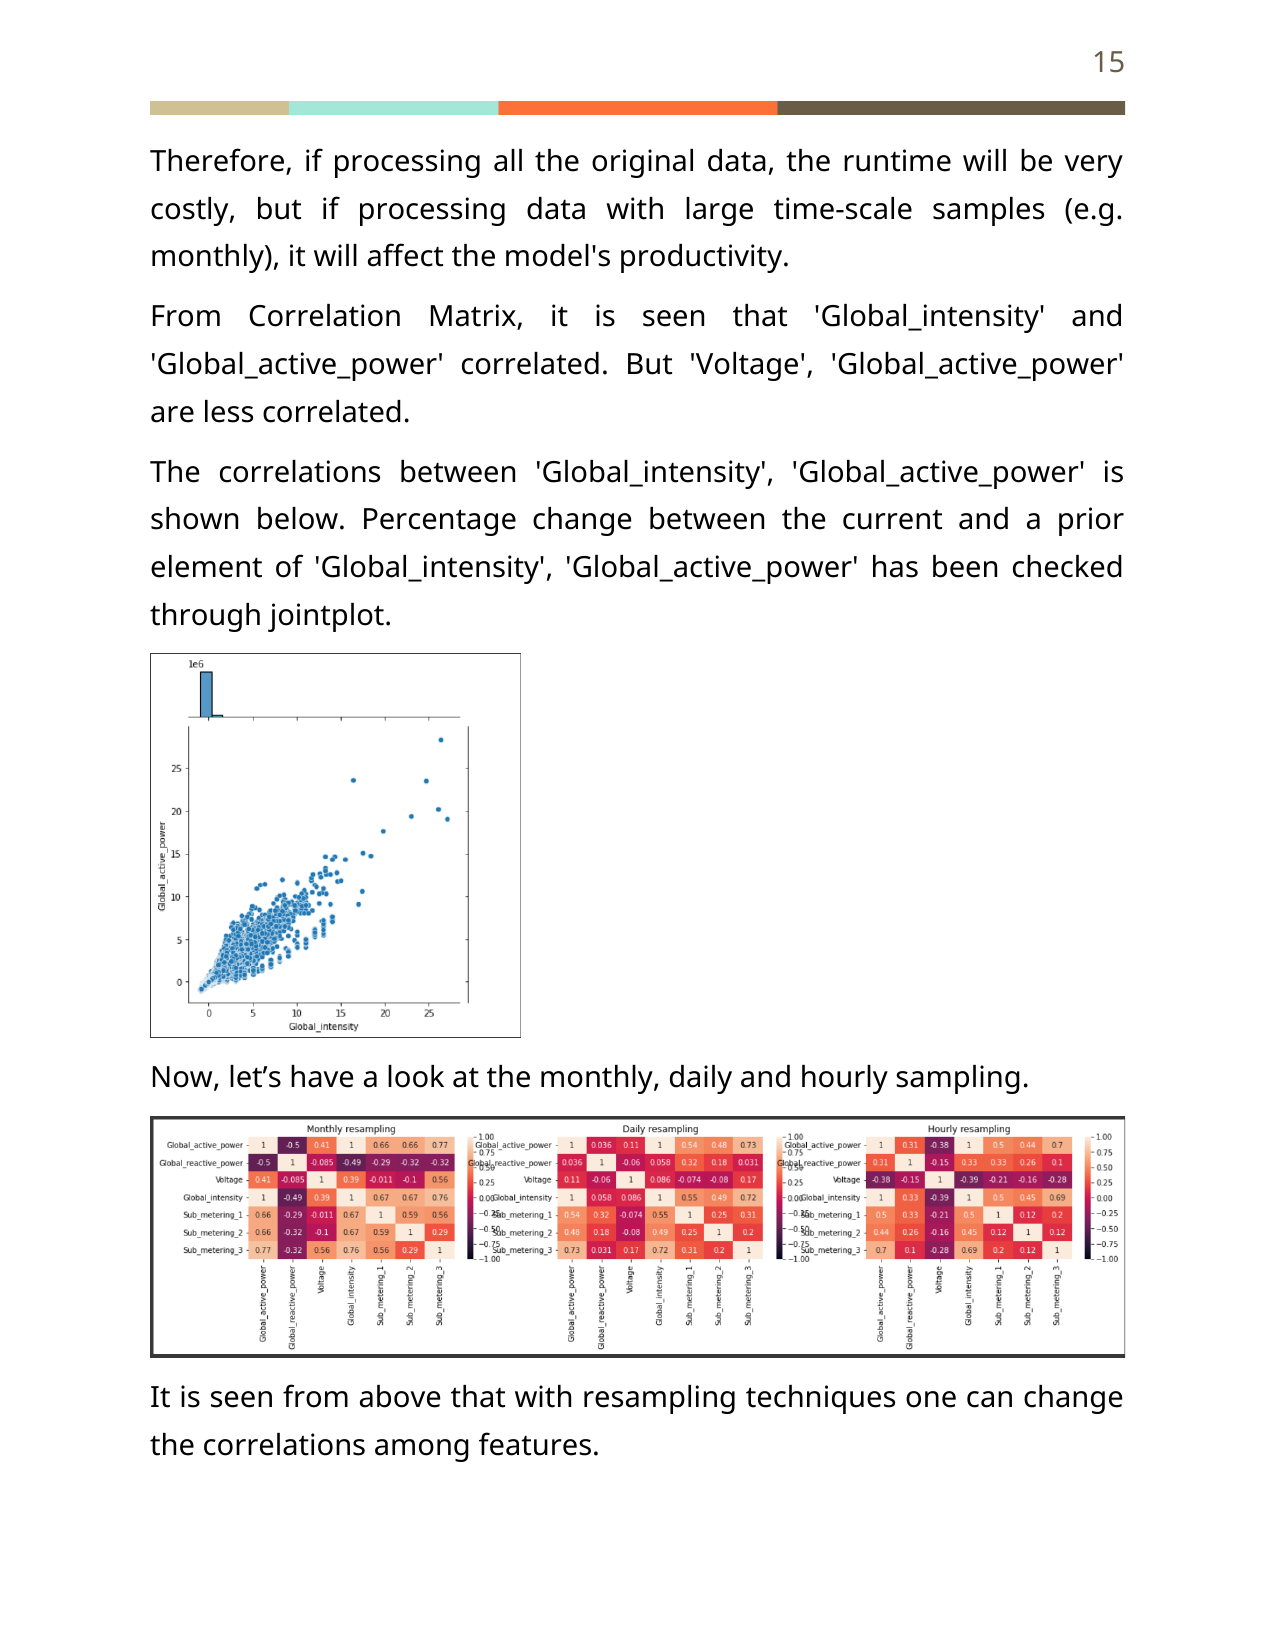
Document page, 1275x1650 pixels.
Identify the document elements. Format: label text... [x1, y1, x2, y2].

picture [150, 653, 521, 1038]
picture [150, 101, 1125, 115]
text It is seen from above that with resampling techniques one can change the correlations among features. [150, 1376, 1125, 1463]
picture [150, 1116, 1125, 1358]
text From Correlation Matrix, it is seen that 'Global_intensity' and 'Global_active_power' correlated. But 'Voltage', 'Global_active_power' are less correlated. [150, 296, 1125, 431]
text Now, let’s have a look at the monthly, daily and hourly sampling. [150, 1057, 1125, 1096]
text The correlations between 'Global_intensity', 'Global_active_power' is shown below. Percentage change between the current and a prior element of 'Global_intensity', 'Global_active_power' has been checked through jointplot. [150, 451, 1125, 633]
text Therefore, if processing all the original data, the runtime will be very costly, but if processing data with large time-scale samples (e.g. monthly), it will affect the model's productivity. [150, 140, 1125, 275]
